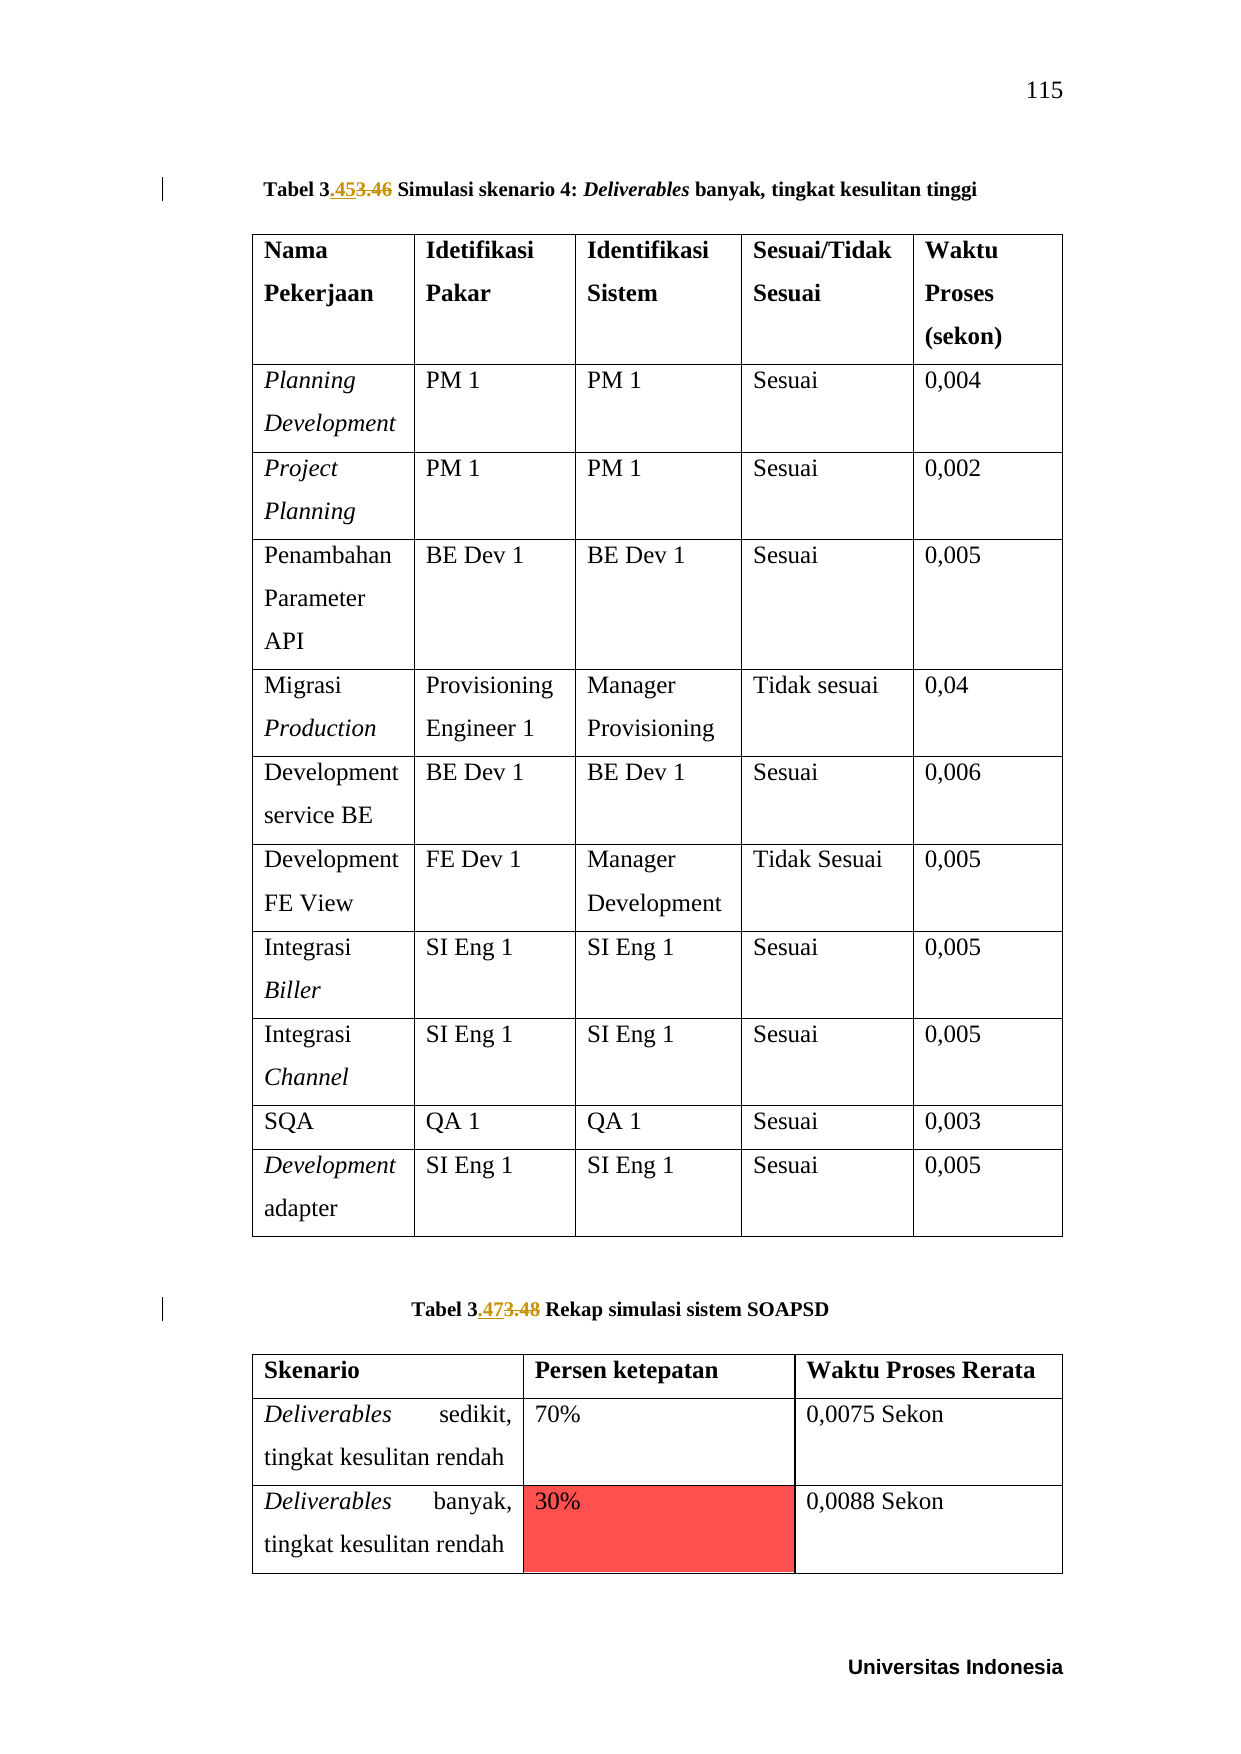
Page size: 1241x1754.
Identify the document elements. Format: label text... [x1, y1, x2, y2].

table_cell BE Dev 1 [415, 540, 575, 669]
table_cell 0,005 [914, 540, 1062, 669]
table_cell SI Eng 1 [415, 1150, 575, 1236]
table_header Sesuai/Tidak Sesuai [742, 235, 913, 364]
table_cell BE Dev 1 [576, 757, 741, 843]
table_cell QA 1 [576, 1106, 741, 1149]
table_cell 0,004 [914, 365, 1062, 452]
table_cell Penambahan Parameter API [253, 540, 414, 669]
table_cell Planning Development [253, 365, 414, 452]
table_cell 0,0075 Sekon [796, 1399, 1062, 1485]
table_cell Sesuai [742, 365, 913, 452]
table_cell Manager Provisioning [576, 670, 741, 756]
table_header Skenario [253, 1355, 523, 1398]
table_cell SI Eng 1 [415, 1019, 575, 1105]
table_cell 70% [524, 1399, 794, 1485]
table_cell BE Dev 1 [576, 540, 741, 669]
table_cell Sesuai [742, 1019, 913, 1105]
table_cell 0,0088 Sekon [796, 1486, 1062, 1572]
table_cell 0,005 [914, 845, 1062, 931]
table_cell Sesuai [742, 540, 913, 669]
table_cell 30% [524, 1486, 794, 1572]
table_header Waktu Proses Rerata [796, 1355, 1062, 1398]
table_header Identifikasi Sistem [576, 235, 741, 364]
table_header Nama Pekerjaan [253, 235, 414, 364]
table_cell Sesuai [742, 453, 913, 539]
table_header Persen ketepatan [524, 1355, 794, 1398]
table_cell Deliverables banyak, tingkat kesulitan rendah [253, 1486, 523, 1572]
text Tabel 3 Simulasi skenario 4: Deliverables banyak, tingkat kesulitan tinggi [177, 177, 1063, 201]
table_cell 0,04 [914, 670, 1062, 756]
table_cell QA 1 [415, 1106, 575, 1149]
table_cell Project Planning [253, 453, 414, 539]
table_cell SI Eng 1 [576, 1019, 741, 1105]
table_cell Provisioning Engineer 1 [415, 670, 575, 756]
table_cell Development FE View [253, 845, 414, 931]
table_cell 0,006 [914, 757, 1062, 843]
table_cell Sesuai [742, 1106, 913, 1149]
table_header Idetifikasi Pakar [415, 235, 575, 364]
table_cell Tidak Sesuai [742, 845, 913, 931]
table_cell Integrasi Channel [253, 1019, 414, 1105]
table_header Waktu Proses (sekon) [914, 235, 1062, 364]
table_cell SI Eng 1 [576, 932, 741, 1018]
table_cell Sesuai [742, 757, 913, 843]
table_cell SI Eng 1 [576, 1150, 741, 1236]
table_cell BE Dev 1 [415, 757, 575, 843]
table_cell SI Eng 1 [415, 932, 575, 1018]
table_cell PM 1 [576, 365, 741, 452]
table_cell 0,005 [914, 1150, 1062, 1236]
table_cell 0,005 [914, 1019, 1062, 1105]
table_cell Manager Development [576, 845, 741, 931]
table_cell SQA [253, 1106, 414, 1149]
table_cell PM 1 [576, 453, 741, 539]
table_cell PM 1 [415, 365, 575, 452]
table_cell Migrasi Production [253, 670, 414, 756]
table_cell Deliverables sedikit, tingkat kesulitan rendah [253, 1399, 523, 1485]
text Tabel 3 Rekap simulasi sistem SOAPSD [177, 1297, 1063, 1321]
table_cell Sesuai [742, 1150, 913, 1236]
table_cell Development service BE [253, 757, 414, 843]
table_cell Sesuai [742, 932, 913, 1018]
table_cell 0,002 [914, 453, 1062, 539]
table_cell 0,003 [914, 1106, 1062, 1149]
table_cell Integrasi Biller [253, 932, 414, 1018]
table_cell Tidak sesuai [742, 670, 913, 756]
table_cell FE Dev 1 [415, 845, 575, 931]
table_cell 0,005 [914, 932, 1062, 1018]
table_cell Development adapter [253, 1150, 414, 1236]
table_cell PM 1 [415, 453, 575, 539]
